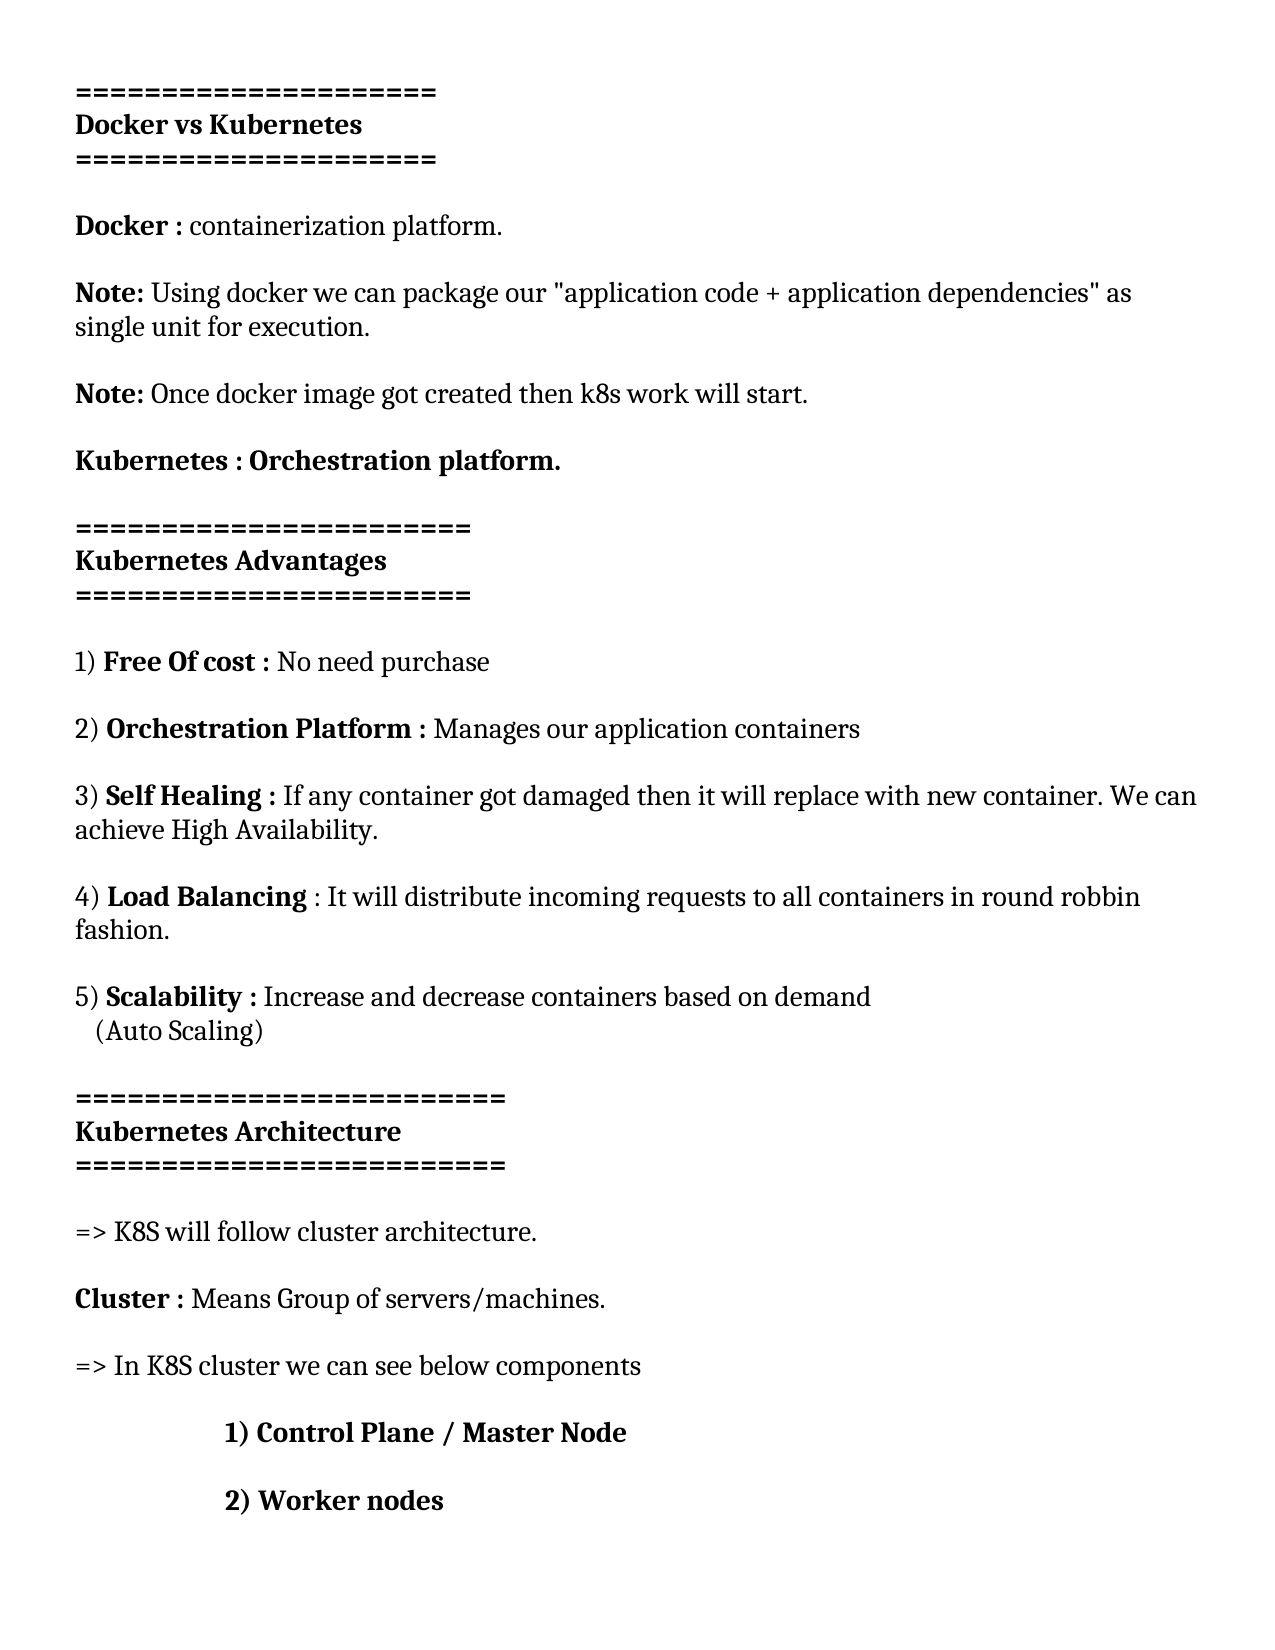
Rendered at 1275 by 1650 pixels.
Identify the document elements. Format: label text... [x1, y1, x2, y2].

text Kubernetes : Orchestration platform. [75, 444, 1200, 477]
text Note: Using docker we can package our "application code + application dependencies" as single unit for execution. [75, 276, 1200, 343]
text (Auto Scaling) [75, 1014, 1200, 1048]
text ========================= [75, 1148, 1200, 1182]
text 1) Control Plane / Master Node [75, 1417, 1200, 1450]
text ======================= [75, 511, 1200, 544]
text 3) Self Healing : If any container got damaged then it will replace with new container. We can achieve High Availability. [75, 779, 1200, 846]
text Docker vs Kubernetes [75, 108, 1200, 142]
text Note: Once docker image got created then k8s work will start. [75, 377, 1200, 410]
text 4) Load Balancing : It will distribute incoming requests to all containers in round robbin fashion. [75, 880, 1200, 947]
text Docker : containerization platform. [75, 209, 1200, 243]
text 5) Scalability : Increase and decrease containers based on demand [75, 981, 1200, 1014]
text ===================== [75, 142, 1200, 176]
text Kubernetes Architecture [75, 1115, 1200, 1148]
text Cluster : Means Group of servers/machines. [75, 1282, 1200, 1316]
text 2) Worker nodes [75, 1484, 1200, 1517]
text 2) Orchestration Platform : Manages our application containers [75, 712, 1200, 746]
text => In K8S cluster we can see below components [75, 1349, 1200, 1383]
text Kubernetes Advantages [75, 544, 1200, 578]
text ===================== [75, 75, 1200, 108]
text 1) Free Of cost : No need purchase [75, 645, 1200, 679]
text ========================= [75, 1081, 1200, 1115]
text => K8S will follow cluster architecture. [75, 1215, 1200, 1249]
text ======================= [75, 578, 1200, 612]
